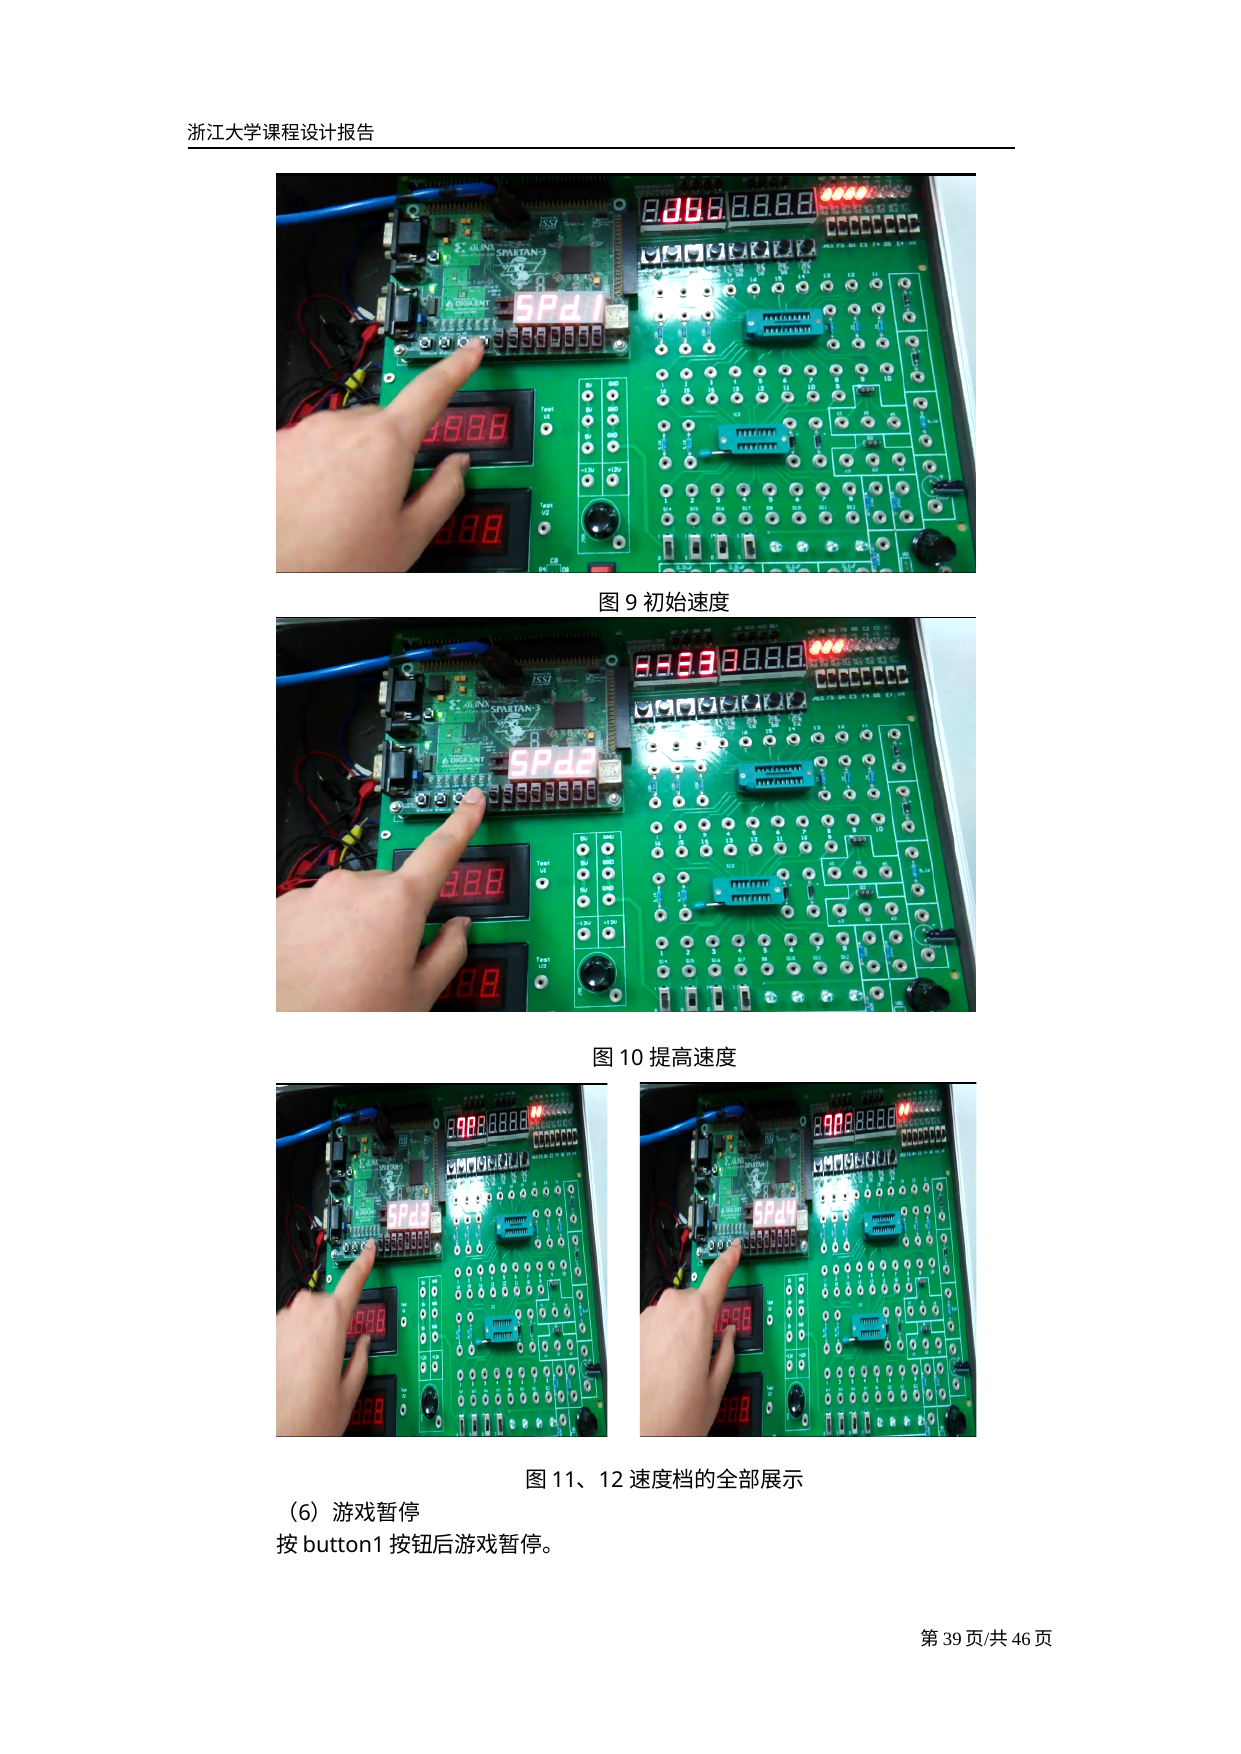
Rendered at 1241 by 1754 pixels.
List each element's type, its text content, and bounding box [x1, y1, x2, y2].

list 图9 初始速度 [232, 584, 1053, 617]
picture [276, 173, 976, 573]
list 图11、12 速度档的全部展示 [232, 1462, 1053, 1494]
list 按button1按钮后游戏暂停。 [232, 1527, 1053, 1559]
picture [639, 1082, 977, 1437]
list 图10 提高速度 [232, 1039, 1053, 1072]
picture [276, 1083, 608, 1437]
picture [276, 617, 976, 1012]
list （6）游戏暂停 [232, 1494, 1053, 1527]
